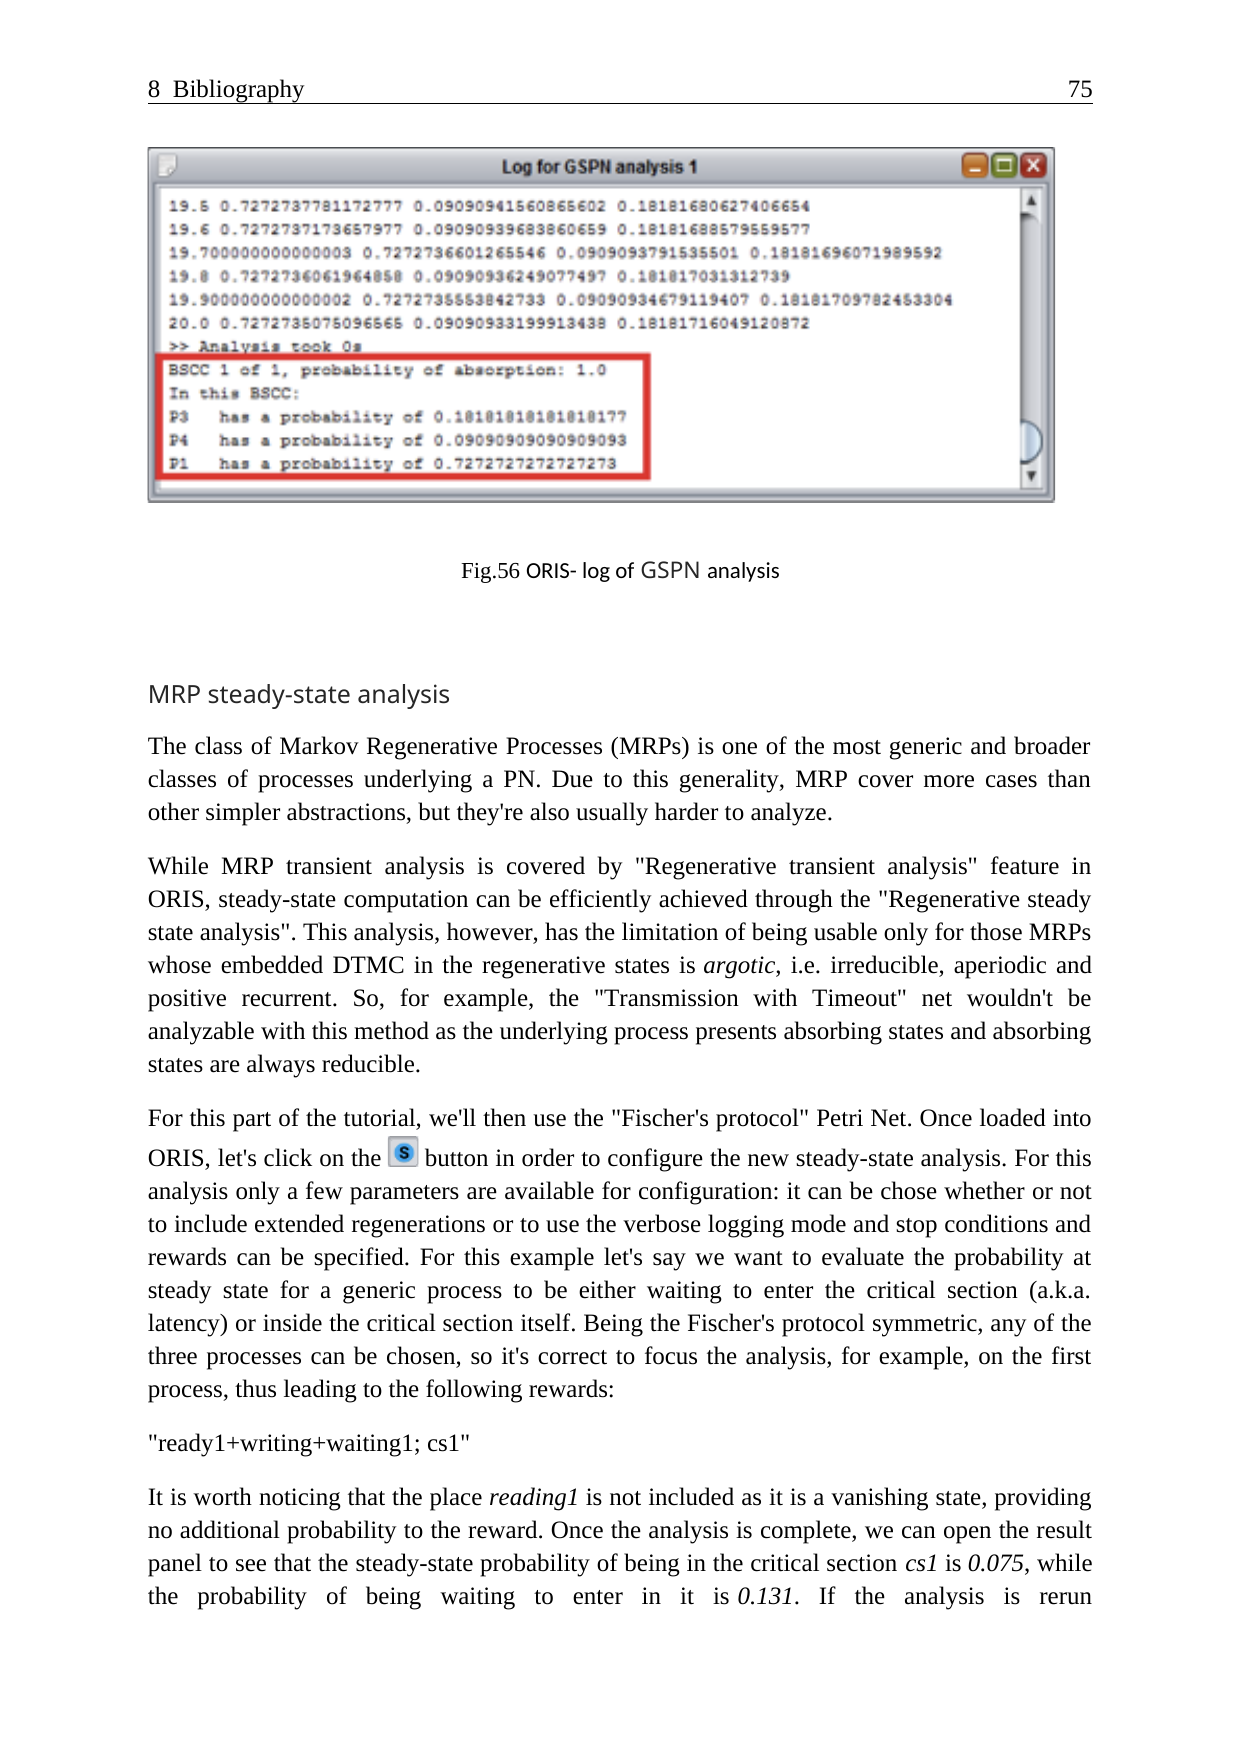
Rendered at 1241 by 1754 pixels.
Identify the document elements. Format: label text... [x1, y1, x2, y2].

text The class of Markov Regenerative Processes (MRPs) is one of the most generic and broader classes of processes underlying a PN. Due to this generality, MRP cover more cases than other simpler abstractions, but they're also usually harder to analyze. [148, 731, 1093, 826]
text For this part of the tutorial, we'll then use the "Fischer's protocol" Petri Net. Once loaded into ORIS, let's click on the button in order to configure the new steady-state analysis. For this analysis only a few parameters are available for configuration: it can be chose whether or not to include extended regenerations or to use the verbose logging mode and stop conditions and rewards can be specified. For this example let's say we want to evaluate the probability at steady state for a generic process to be either waiting to enter the critical section (a.k.a. latency) or inside the critical section itself. Being the Fischer's protocol symmetric, any of the three processes can be chosen, so it's correct to focus the analysis, for example, on the first process, thus leading to the following rewards: [148, 1103, 1093, 1403]
picture [387, 1136, 419, 1167]
text While MRP transient analysis is covered by "Regenerative transient analysis" feature in ORIS, steady-state computation can be efficiently achieved through the "Regenerative steady state analysis". This analysis, however, has the limitation of being usable only for those MRPs whose embedded DTMC in the regenerative states is argotic, i.e. irreducible, aperiodic and positive recurrent. So, for example, the "Transmission with Timeout" net wouldn't be analyzable with this method as the underlying process presents absorbing states and absorbing states are always reducible. [148, 851, 1093, 1078]
text "ready1+writing+waiting1; cs1" [148, 1428, 1093, 1457]
text Fig.56 ORIS- log of GSPN analysis [148, 554, 1093, 585]
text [148, 1482, 1093, 1610]
text MRP steady-state analysis [148, 671, 1093, 711]
picture [147, 147, 1056, 503]
